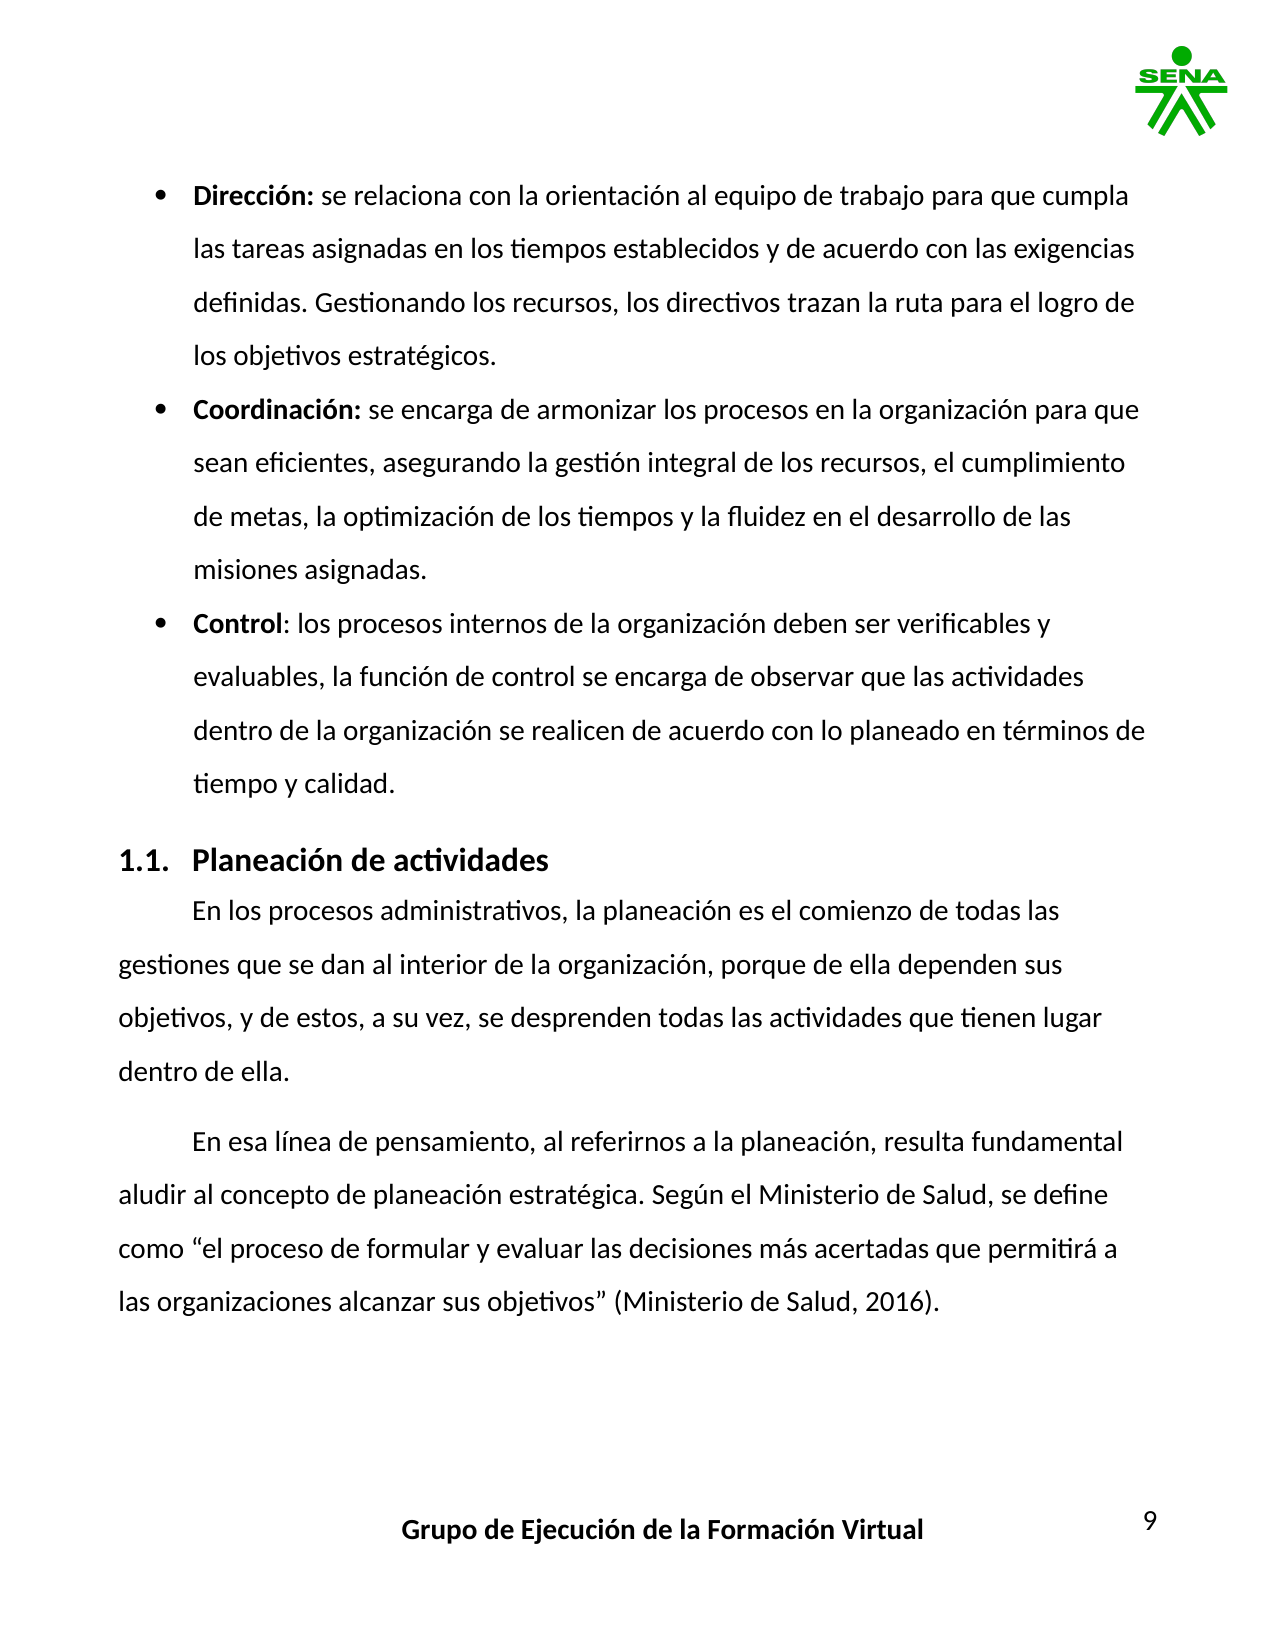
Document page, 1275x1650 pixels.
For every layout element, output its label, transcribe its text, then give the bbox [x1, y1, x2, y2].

text En esa línea de pensamiento, al referirnos a la planeación, resulta fundamental aludir al concepto de planeación estratégica. Según el Ministerio de Salud, se define como “el proceso de formular y evaluar las decisiones más acertadas que permitirá a las organizaciones alcanzar sus objetivos” (Ministerio de Salud, 2016). [118, 1123, 1157, 1319]
list Control: los procesos internos de la organización deben ser verificables y evaluables, la función de control se encarga de observar que las actividades dentro de la organización se realicen de acuerdo con lo planeado en términos de tiempo y calidad. [156, 605, 1157, 801]
subtitle Planeación de actividades [118, 839, 1157, 880]
picture [1135, 46, 1228, 136]
list Coordinación: se encarga de armonizar los procesos en la organización para que sean eficientes, asegurando la gestión integral de los recursos, el cumplimiento de metas, la optimización de los tiempos y la fluidez en el desarrollo de las misiones asignadas. [156, 391, 1157, 587]
list Dirección: se relaciona con la orientación al equipo de trabajo para que cumpla las tareas asignadas en los tiempos establecidos y de acuerdo con las exigencias definidas. Gestionando los recursos, los directivos trazan la ruta para el logro de los objetivos estratégicos. [156, 177, 1157, 373]
text En los procesos administrativos, la planeación es el comienzo de todas las gestiones que se dan al interior de la organización, porque de ella dependen sus objetivos, y de estos, a su vez, se desprenden todas las actividades que tienen lugar dentro de ella. [118, 892, 1157, 1088]
